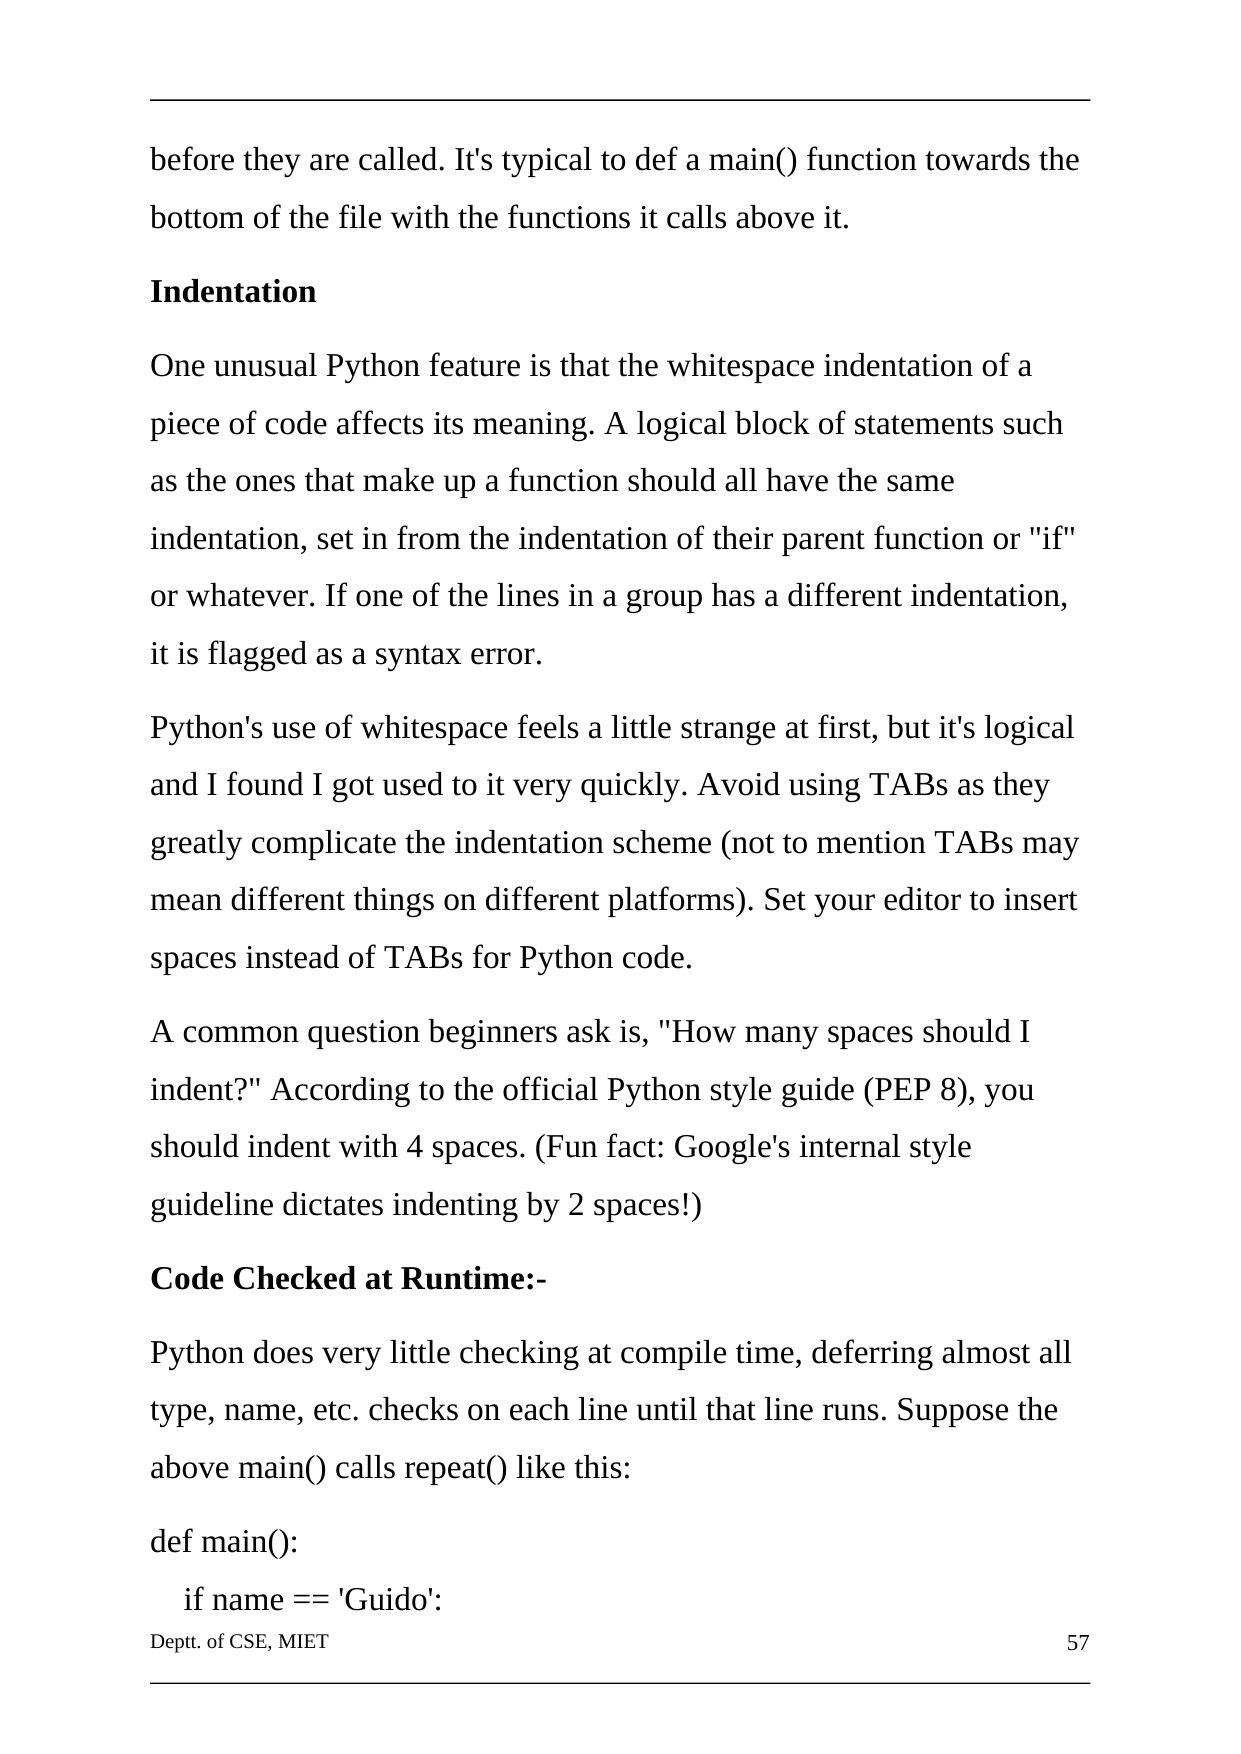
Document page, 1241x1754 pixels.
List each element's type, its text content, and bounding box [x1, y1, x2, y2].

text Indentation [150, 271, 1088, 309]
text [150, 1521, 1088, 1617]
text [150, 139, 1088, 235]
text Code Checked at Runtime:- [150, 1258, 1088, 1296]
text A common question beginners ask is, "How many spaces should I indent?" According to the official Python style guide (PEP 8), you should indent with 4 spaces. (Fun fact: Google's internal style guideline dictates indenting by 2 spaces!) [150, 1011, 1088, 1222]
text Python does very little checking at compile time, deferring almost all type, name, etc. checks on each line until that line runs. Suppose the above main() calls repeat() like this: [150, 1332, 1088, 1485]
text Python's use of whitespace feels a little strange at first, but it's logical and I found I got used to it very quickly. Avoid using TABs as they greatly complicate the indentation scheme (not to mention TABs may mean different things on different platforms). Set your editor to insert spaces instead of TABs for Python code. [150, 707, 1088, 975]
text One unusual Python feature is that the whitespace indentation of a piece of code affects its meaning. A logical block of statements such as the ones that make up a function should all have the same indentation, set in from the indentation of their parent function or "if" or whatever. If one of the lines in a group has a different indentation, it is flagged as a syntax error. [150, 345, 1088, 671]
